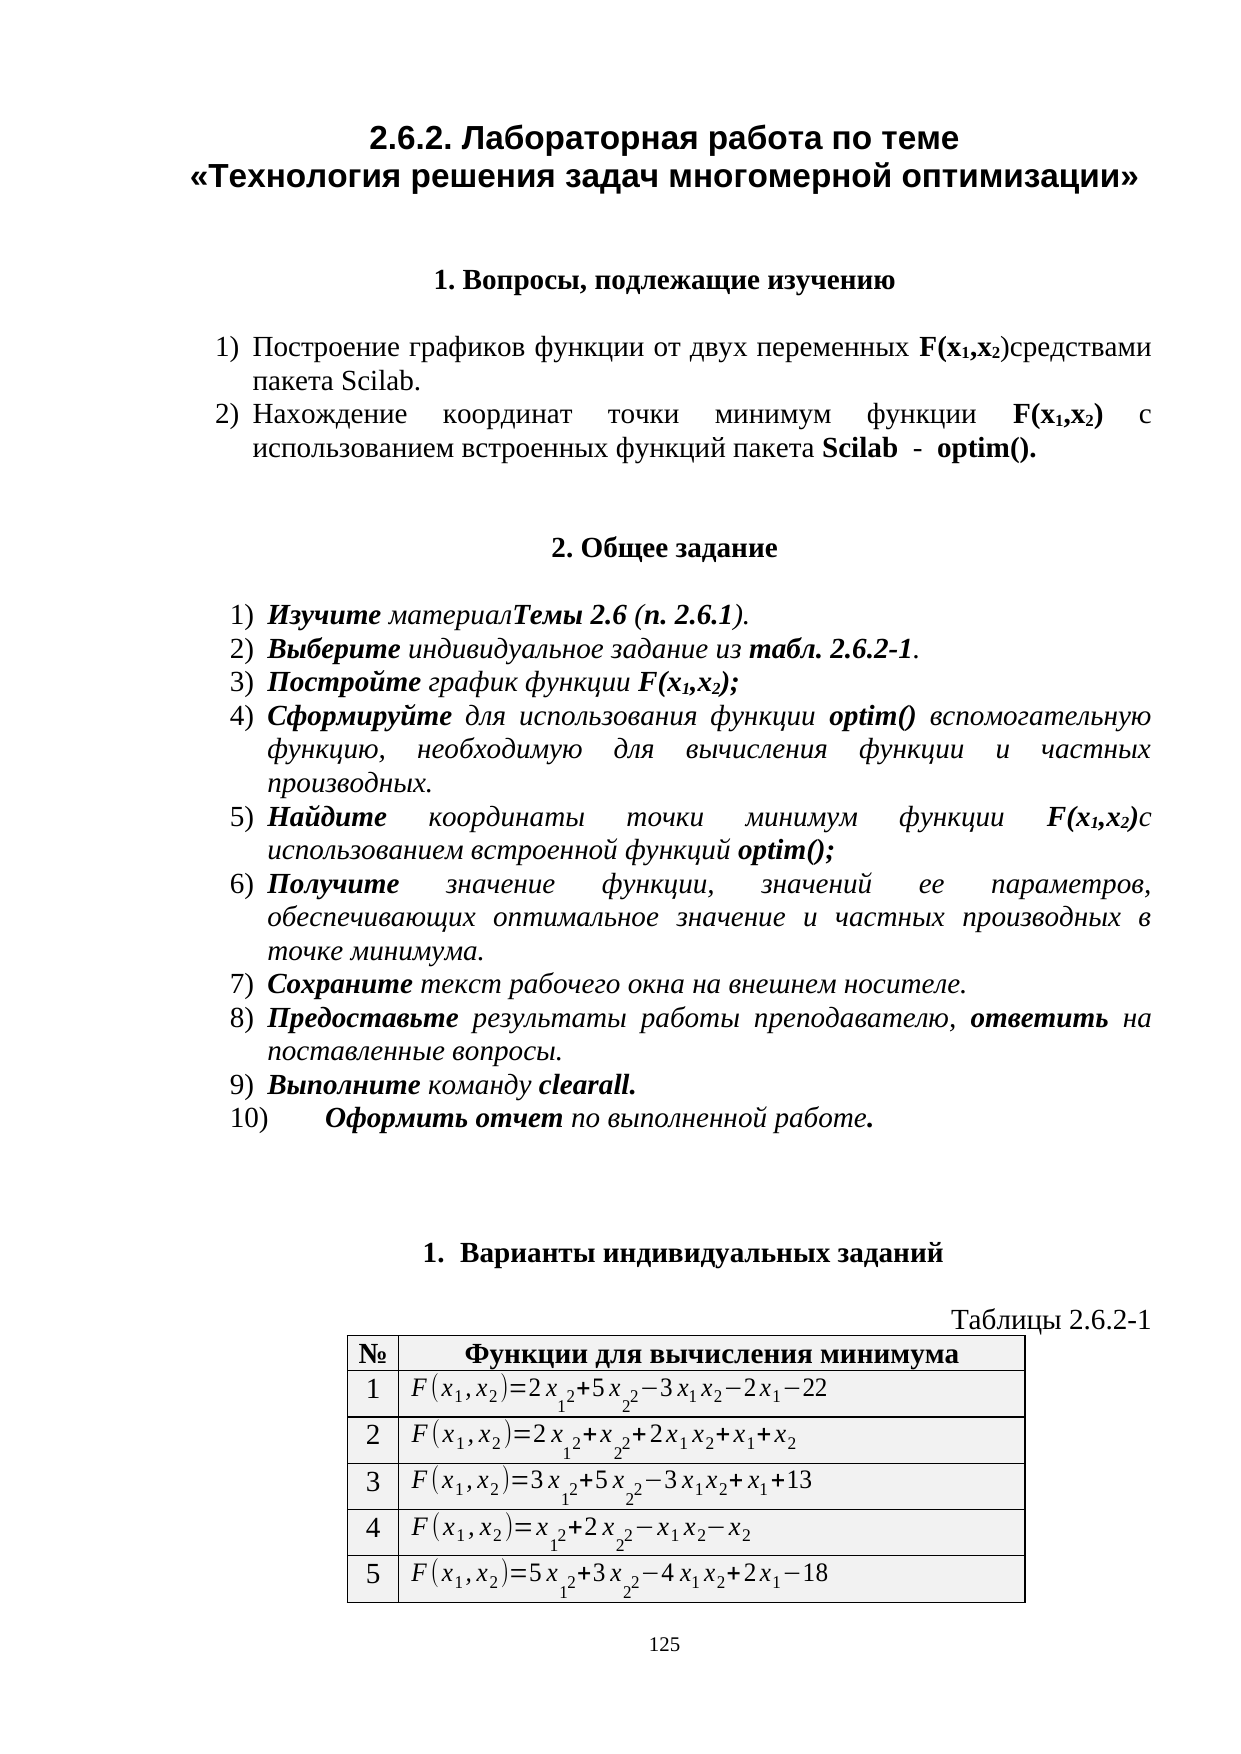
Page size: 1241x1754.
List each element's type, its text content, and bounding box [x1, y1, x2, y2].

list Постройте график функции F(x1,х2); [229, 664, 1152, 698]
list Предоставьте результаты работы преподавателю, ответить на поставленные вопросы. [229, 1000, 1152, 1067]
table_cell [399, 1371, 1024, 1416]
table_cell 2 [348, 1418, 398, 1463]
table_cell [399, 1510, 1024, 1555]
subtitle 2.6.2. Лабораторная работа по теме [177, 118, 1152, 157]
list Найдите координаты точки минимум функции F(x1,х2)с использованием встроенной функций optim(); [229, 799, 1152, 866]
subtitle Варианты индивидуальных заданий [215, 1235, 1152, 1268]
list Сохраните текст рабочего окна на внешнем носителе. [229, 966, 1152, 1000]
list Выберите индивидуальное задание из табл. 2.6.2-1. [229, 631, 1152, 664]
table_header № [348, 1336, 398, 1370]
text Таблицы 2.6.2-1 [177, 1302, 1152, 1335]
list Выполните команду clearall. [229, 1067, 1152, 1101]
list Получите значение функции, значений ее параметров, обеспечивающих оптимальное значение и частных производных в точке минимума. [229, 866, 1152, 966]
subtitle 2. Общее задание [177, 530, 1152, 564]
list Сформируйте для использования функции optim() вспомогательную функцию, необходимую для вычисления функции и частных производных. [229, 698, 1152, 799]
table_cell [399, 1556, 1024, 1602]
table_header Функции для вычисления минимума [399, 1336, 1024, 1370]
list Построение графиков функции от двух переменных F(x1,х2)средствами пакета Scilab. [215, 329, 1152, 396]
subtitle 1. Вопросы, подлежащие изучению [177, 262, 1152, 296]
list Нахождение координат точки минимум функции F(x1,х2) с использованием встроенных функций пакета Scilab - optim(). [215, 396, 1152, 463]
subtitle «Технология решения задач многомерной оптимизации» [177, 157, 1152, 195]
table_cell 1 [348, 1371, 398, 1416]
table_cell [399, 1418, 1024, 1463]
list Изучите материалТемы 2.6 (п. 2.6.1). [229, 597, 1152, 631]
table_cell [399, 1464, 1024, 1509]
list Оформить отчет по выполненной работе. [229, 1101, 1152, 1134]
table_cell 4 [348, 1510, 398, 1555]
table_cell 5 [348, 1556, 398, 1602]
table_cell 3 [348, 1464, 398, 1509]
